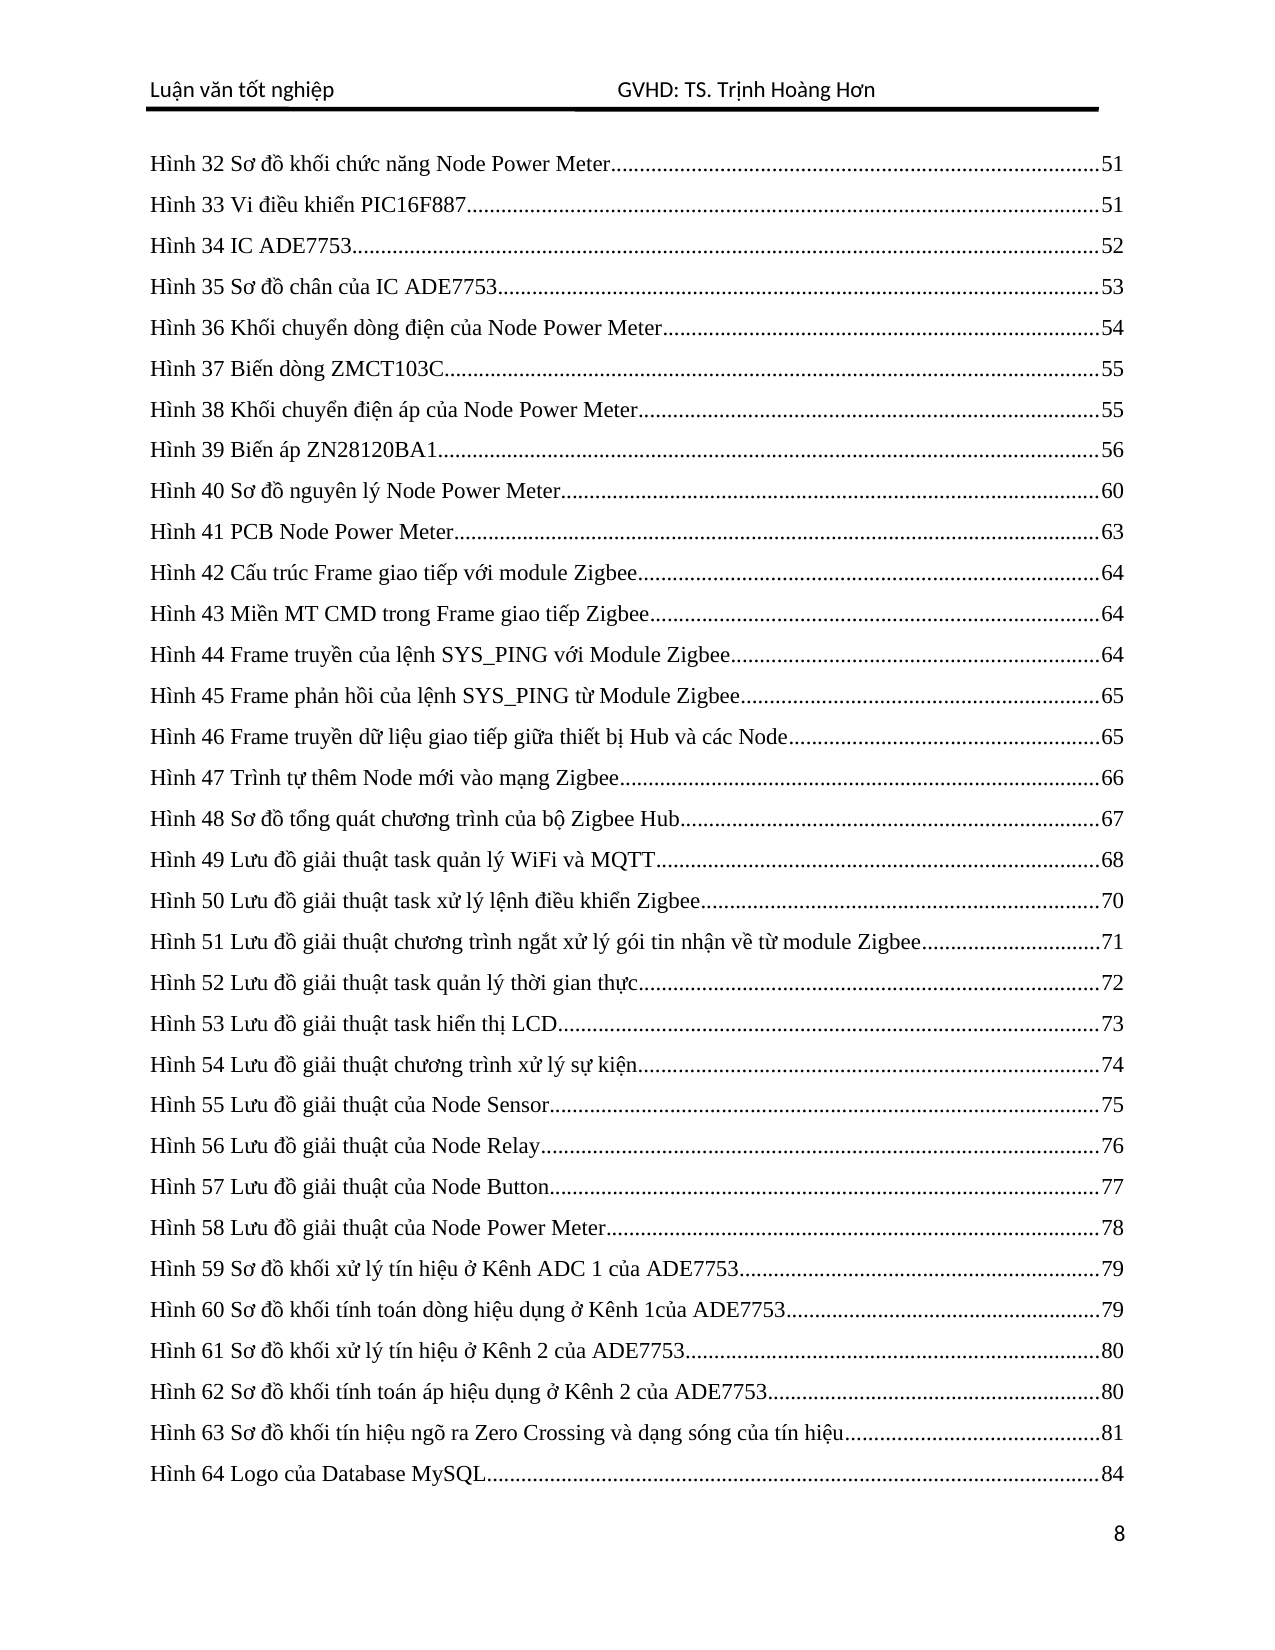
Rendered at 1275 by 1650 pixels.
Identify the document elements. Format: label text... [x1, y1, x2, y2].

text Hình 33 Vi điều khiển PIC16F887 51 [150, 191, 1125, 217]
text Hình 47 Trình tự thêm Node mới vào mạng Zigbee 66 [150, 764, 1125, 790]
text Hình 45 Frame phản hồi của lệnh SYS_PING từ Module Zigbee 65 [150, 682, 1125, 708]
text Hình 39 Biến áp ZN28120BA1 56 [150, 437, 1125, 463]
text Hình 40 Sơ đồ nguyên lý Node Power Meter 60 [150, 477, 1125, 504]
text Hình 36 Khối chuyển dòng điện của Node Power Meter 54 [150, 314, 1125, 340]
text Hình 58 Lưu đồ giải thuật của Node Power Meter 78 [150, 1214, 1125, 1241]
text Hình 53 Lưu đồ giải thuật task hiển thị LCD 73 [150, 1010, 1125, 1036]
text Hình 54 Lưu đồ giải thuật chương trình xử lý sự kiện 74 [150, 1051, 1125, 1077]
text Hình 48 Sơ đồ tổng quát chương trình của bộ Zigbee Hub 67 [150, 805, 1125, 831]
text Hình 61 Sơ đồ khối xử lý tín hiệu ở Kênh 2 của ADE7753 80 [150, 1337, 1125, 1363]
text Hình 35 Sơ đồ chân của IC ADE7753 53 [150, 273, 1125, 299]
text Hình 50 Lưu đồ giải thuật task xử lý lệnh điều khiển Zigbee 70 [150, 887, 1125, 913]
text Hình 55 Lưu đồ giải thuật của Node Sensor 75 [150, 1092, 1125, 1118]
text Hình 38 Khối chuyển điện áp của Node Power Meter 55 [150, 396, 1125, 422]
text Hình 56 Lưu đồ giải thuật của Node Relay 76 [150, 1132, 1125, 1159]
text Hình 44 Frame truyền của lệnh SYS_PING với Module Zigbee 64 [150, 641, 1125, 668]
text Hình 63 Sơ đồ khối tín hiệu ngõ ra Zero Crossing và dạng sóng của tín hiệu 81 [150, 1419, 1125, 1445]
text Hình 49 Lưu đồ giải thuật task quản lý WiFi và MQTT 68 [150, 846, 1125, 872]
text Hình 62 Sơ đồ khối tính toán áp hiệu dụng ở Kênh 2 của ADE7753 80 [150, 1378, 1125, 1404]
text Hình 59 Sơ đồ khối xử lý tín hiệu ở Kênh ADC 1 của ADE7753 79 [150, 1255, 1125, 1282]
text Hình 42 Cấu trúc Frame giao tiếp với module Zigbee 64 [150, 559, 1125, 586]
text Hình 34 IC ADE7753 52 [150, 232, 1125, 258]
text Hình 32 Sơ đồ khối chức năng Node Power Meter 51 [150, 150, 1125, 176]
text Hình 43 Miền MT CMD trong Frame giao tiếp Zigbee 64 [150, 600, 1125, 627]
text Hình 57 Lưu đồ giải thuật của Node Button 77 [150, 1173, 1125, 1200]
text Hình 46 Frame truyền dữ liệu giao tiếp giữa thiết bị Hub và các Node 65 [150, 723, 1125, 749]
text Hình 60 Sơ đồ khối tính toán dòng hiệu dụng ở Kênh 1của ADE7753 79 [150, 1296, 1125, 1323]
text Hình 51 Lưu đồ giải thuật chương trình ngắt xử lý gói tin nhận về từ module Zigbee 71 [150, 928, 1125, 954]
text Hình 41 PCB Node Power Meter 63 [150, 518, 1125, 545]
text Hình 52 Lưu đồ giải thuật task quản lý thời gian thực 72 [150, 969, 1125, 995]
text Hình 64 Logo của Database MySQL 84 [150, 1460, 1125, 1486]
text Hình 37 Biến dòng ZMCT103C 55 [150, 355, 1125, 381]
